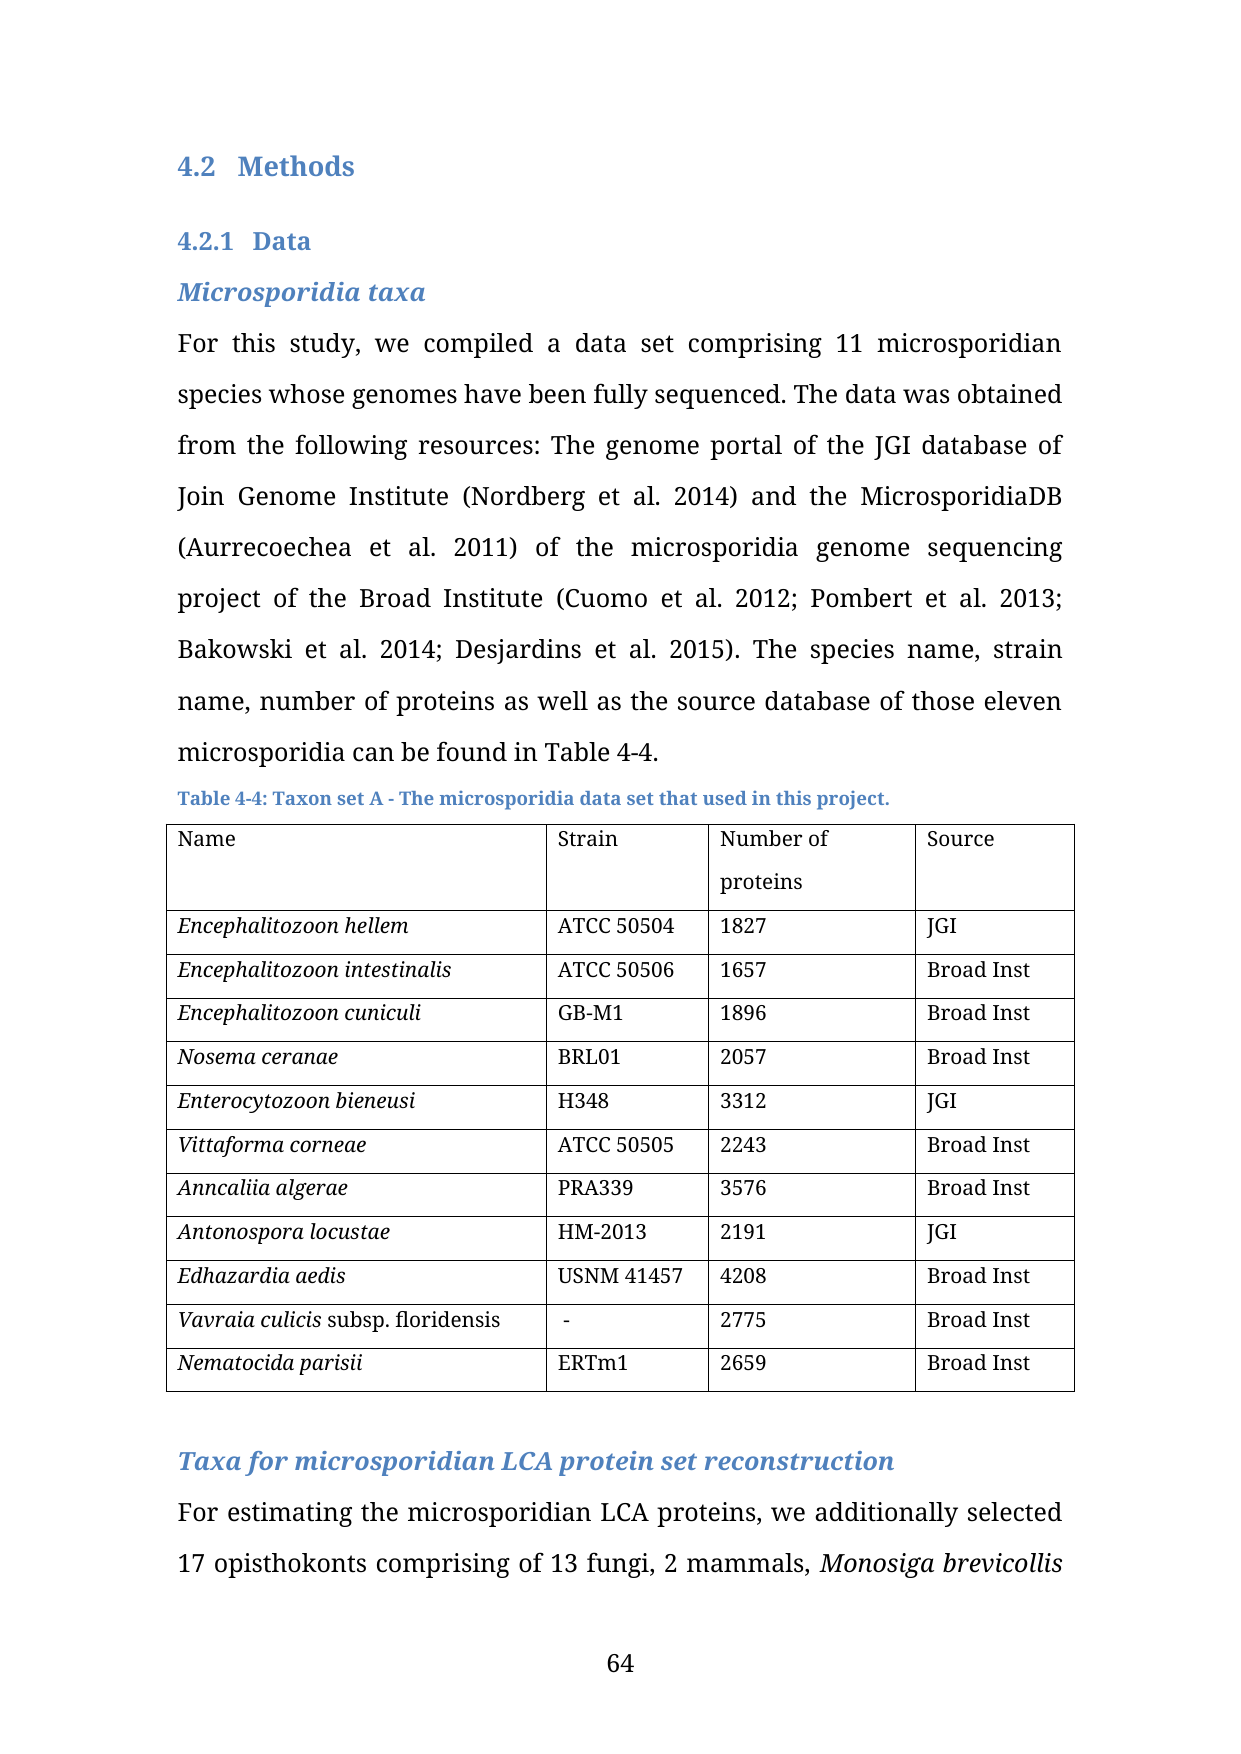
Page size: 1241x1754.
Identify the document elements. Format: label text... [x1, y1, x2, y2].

table_cell Broad Inst [916, 1261, 1074, 1304]
table_cell 2659 [709, 1349, 915, 1391]
table_cell Antonospora locustae [167, 1217, 546, 1260]
table_cell 2057 [709, 1042, 915, 1085]
subtitle Methods [177, 148, 1063, 184]
table_cell Broad Inst [916, 955, 1074, 997]
table_header Strain [547, 825, 708, 910]
table_cell Encephalitozoon intestinalis [167, 955, 546, 997]
table_cell JGI [916, 1086, 1074, 1129]
table_cell ATCC 50506 [547, 955, 708, 997]
table_cell Broad Inst [916, 1174, 1074, 1216]
table_cell Vavraia culicis subsp. floridensis [167, 1305, 546, 1347]
table_cell Broad Inst [916, 999, 1074, 1041]
table_cell - [547, 1305, 708, 1347]
table_cell 2775 [709, 1305, 915, 1347]
table_cell Anncaliia algerae [167, 1174, 546, 1216]
table_cell PRA339 [547, 1174, 708, 1216]
table_cell Nosema ceranae [167, 1042, 546, 1085]
table_cell Vittaforma corneae [167, 1130, 546, 1172]
table_cell Encephalitozoon cuniculi [167, 999, 546, 1041]
table_cell 4208 [709, 1261, 915, 1304]
table_cell 2243 [709, 1130, 915, 1172]
table_header Name [167, 825, 546, 910]
table_cell JGI [916, 911, 1074, 954]
table_cell Encephalitozoon hellem [167, 911, 546, 954]
table_header Number of proteins [709, 825, 915, 910]
table_cell Broad Inst [916, 1349, 1074, 1391]
table_cell HM-2013 [547, 1217, 708, 1260]
table_cell Broad Inst [916, 1305, 1074, 1347]
table_cell Broad Inst [916, 1042, 1074, 1085]
table_cell Nematocida parisii [167, 1349, 546, 1391]
table_cell 3312 [709, 1086, 915, 1129]
table_cell 1657 [709, 955, 915, 997]
table_cell 2191 [709, 1217, 915, 1260]
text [177, 1494, 1063, 1579]
table_cell 1827 [709, 911, 915, 954]
text Microsporidia taxa [177, 275, 1063, 309]
subtitle Data [177, 224, 1063, 258]
table_cell 3576 [709, 1174, 915, 1216]
table_cell JGI [916, 1217, 1074, 1260]
table_cell H348 [547, 1086, 708, 1129]
table_cell Edhazardia aedis [167, 1261, 546, 1304]
text Taxa for microsporidian LCA protein set reconstruction [177, 1443, 1063, 1477]
table_cell Broad Inst [916, 1130, 1074, 1172]
table_cell ATCC 50505 [547, 1130, 708, 1172]
table_cell ATCC 50504 [547, 911, 708, 954]
table_cell GB-M1 [547, 999, 708, 1041]
table_cell ERTm1 [547, 1349, 708, 1391]
table_cell 1896 [709, 999, 915, 1041]
table_header Source [916, 825, 1074, 910]
table_cell Enterocytozoon bieneusi [167, 1086, 546, 1129]
table_cell USNM 41457 [547, 1261, 708, 1304]
table_cell BRL01 [547, 1042, 708, 1085]
